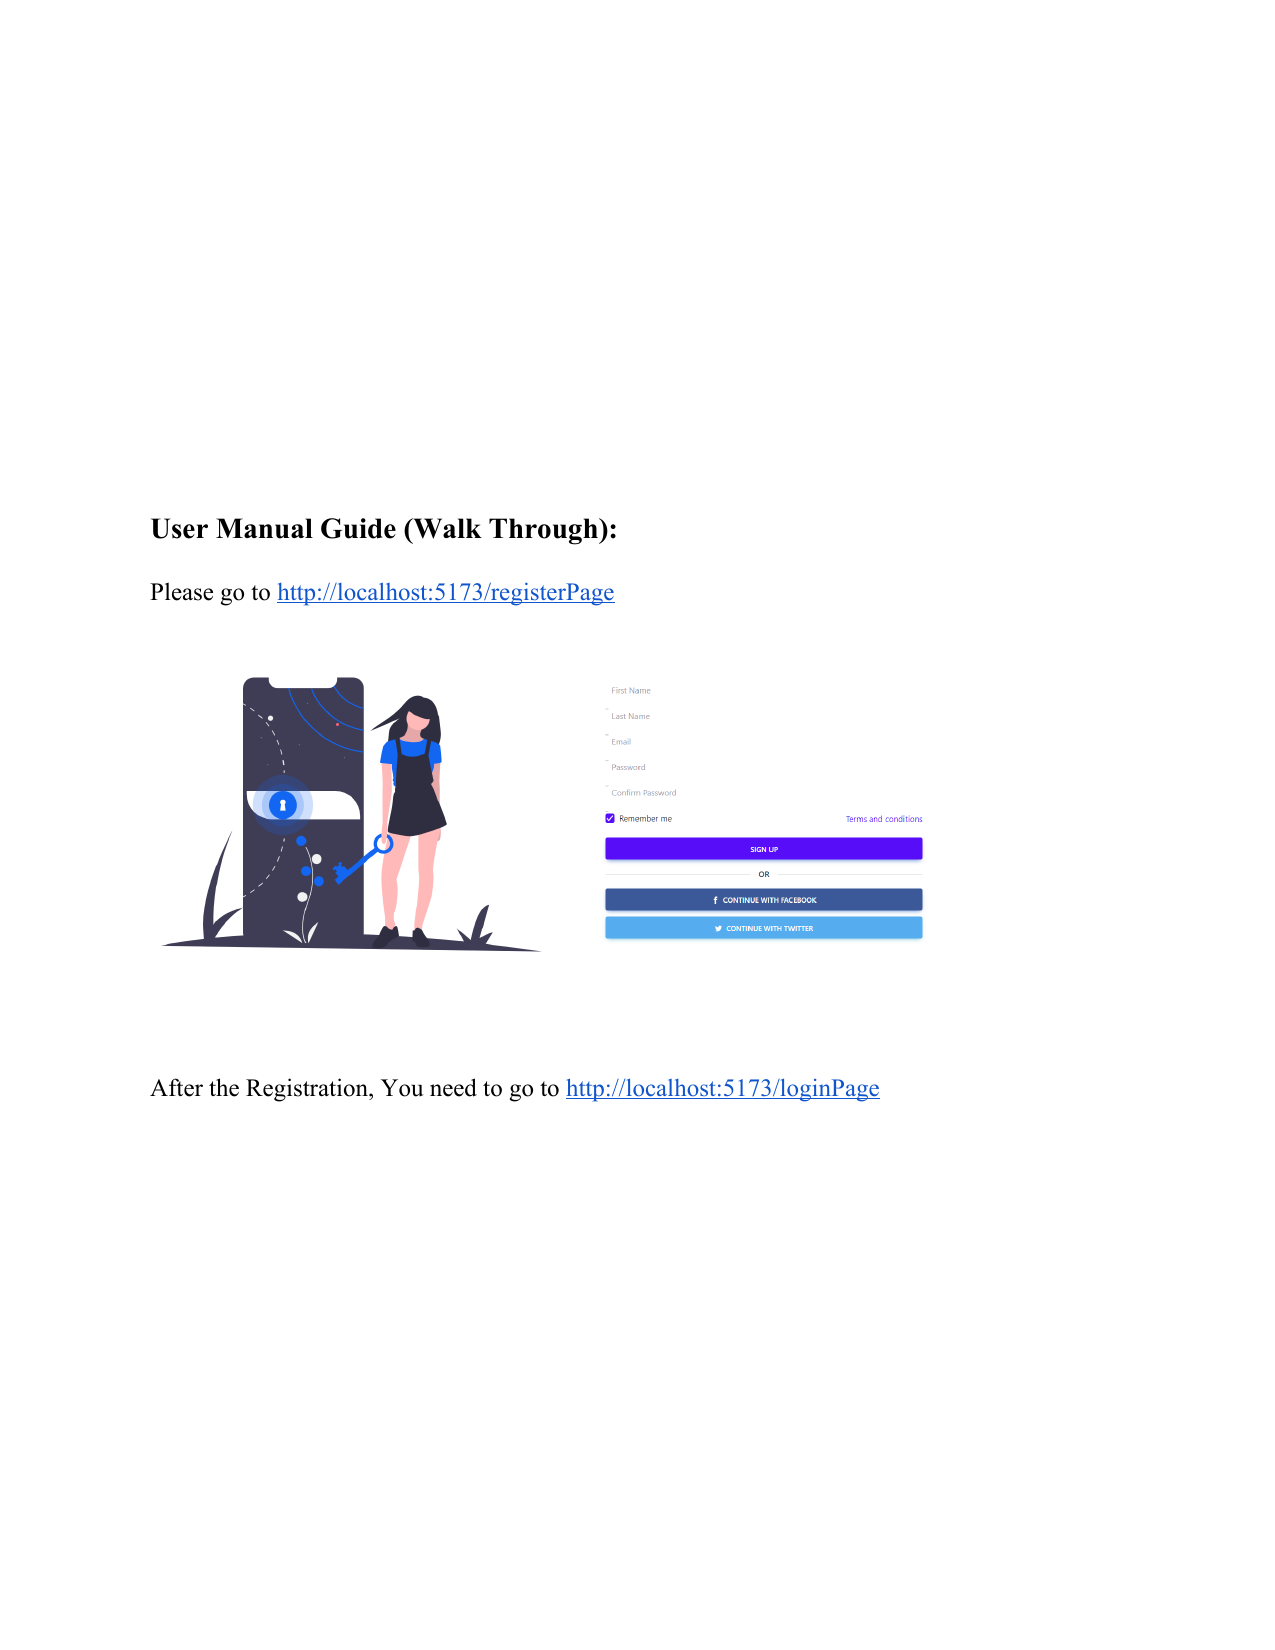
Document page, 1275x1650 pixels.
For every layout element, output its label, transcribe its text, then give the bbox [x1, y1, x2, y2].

text User Manual Guide (Walk Through): Please go to http://localhost:5173/registerPage [150, 512, 1125, 606]
text After the Registration, You need to go to http://localhost:5173/loginPage A) Job Categories (Home Page) [150, 1070, 1125, 1131]
picture [150, 609, 1125, 1070]
